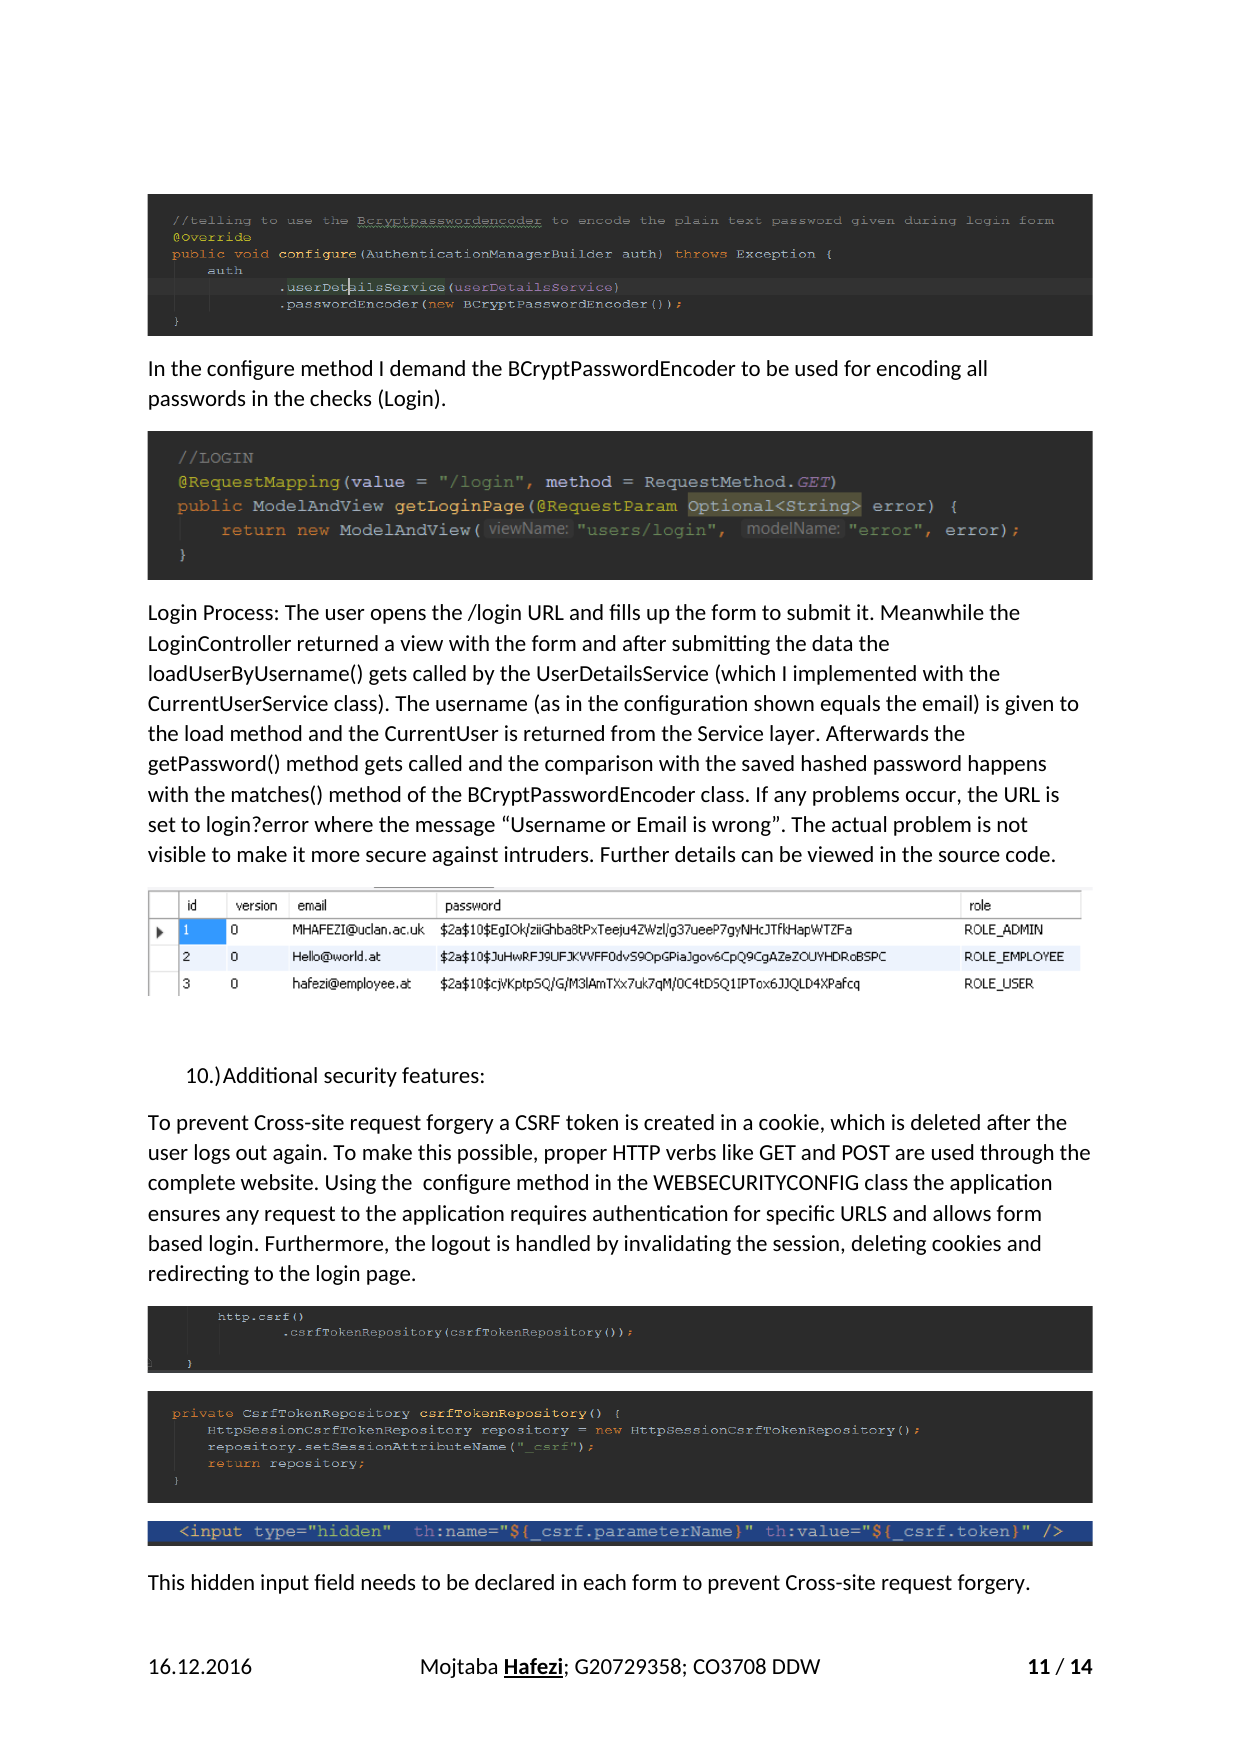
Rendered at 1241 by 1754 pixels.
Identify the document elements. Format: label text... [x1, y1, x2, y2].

picture [147, 1391, 1093, 1503]
picture [147, 887, 1093, 996]
list Additional security features: [185, 1061, 1093, 1089]
picture [147, 1521, 1093, 1546]
picture [147, 431, 1093, 580]
picture [147, 1306, 1093, 1373]
text To prevent Cross-site request forgery a CSRF token is created in a cookie, which is deleted after the user logs out again. To make this possible, proper HTTP verbs like GET and POST are used through the complete website. Using the configure method in the WEBSECURITYCONFIG class the application ensures any request to the application requires authentication for specific URLS and allows form based login. Furthermore, the logout is handled by invalidating the session, deleting cookies and redirecting to the login page. [148, 1108, 1093, 1287]
picture [147, 194, 1093, 336]
text In the configure method I demand the BCryptPasswordEncoder to be used for encoding all passwords in the checks (Login). [148, 354, 1093, 412]
text Login Process: The user opens the /login URL and fills up the form to submit it. Meanwhile the LoginController returned a view with the form and after submitting the data the loadUserByUsername() gets called by the UserDetailsService (which I implemented with the CurrentUserService class). The username (as in the configuration shown equals the email) is given to the load method and the CurrentUser is returned from the Service layer. Afterwards the getPassword() method gets called and the comparison with the saved hashed password happens with the matches() method of the BCryptPasswordEncoder class. If any problems occur, the URL is set to login?error where the message “Username or Email is wrong”. The actual problem is not visible to make it more secure against intruders. Further details can be viewed in the source code. [148, 598, 1093, 868]
text This hidden input field needs to be declared in each form to prevent Cross-site request forgery. [148, 1568, 1093, 1596]
